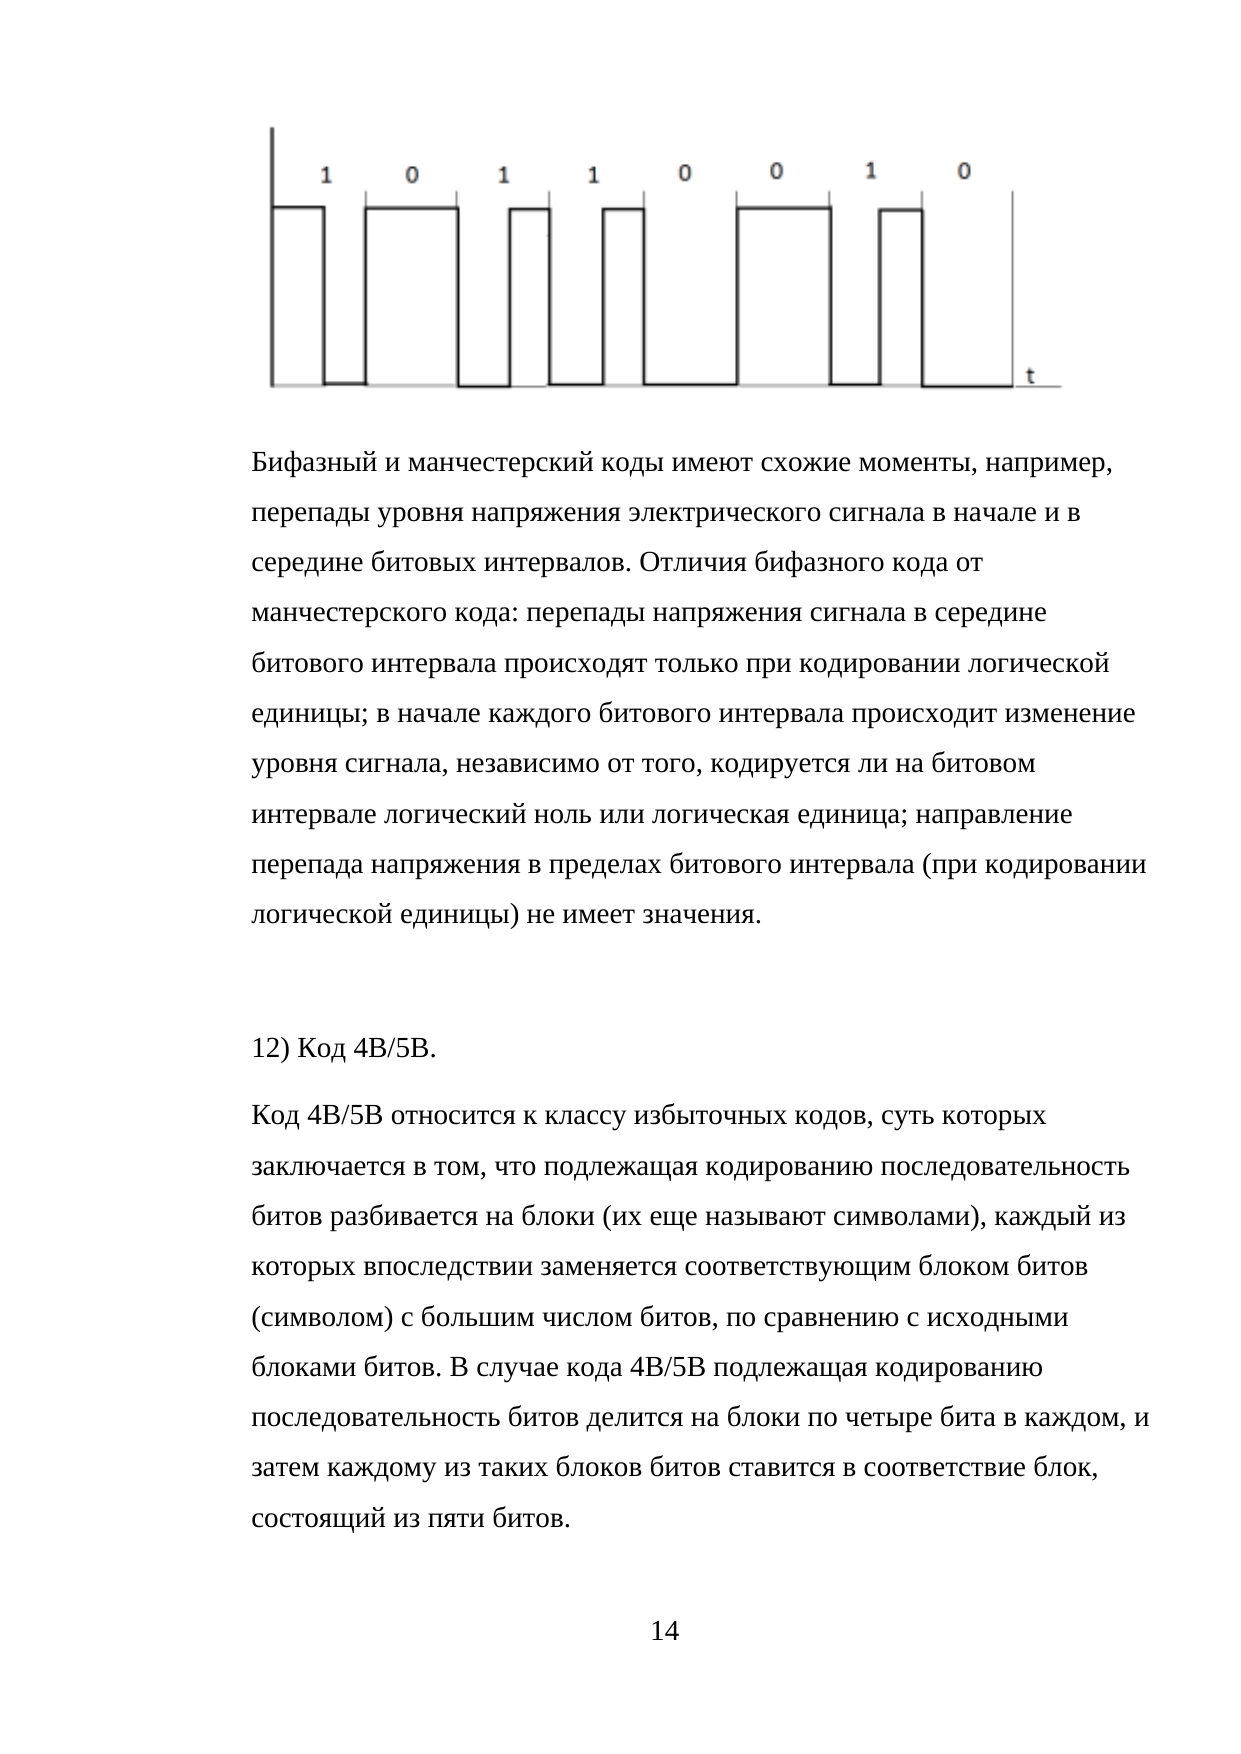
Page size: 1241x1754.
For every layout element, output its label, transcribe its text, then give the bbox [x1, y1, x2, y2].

text Бифазный и манчестерский коды имеют схожие моменты, например, перепады уровня напряжения электрического сигнала в начале и в середине битовых интервалов. Отличия бифазного кода от манчестерского кода: перепады напряжения сигнала в середине битового интервала происходят только при кодировании логической единицы; в начале каждого битового интервала происходит изменение уровня сигнала, независимо от того, кодируется ли на битовом интервале логический ноль или логическая единица; направление перепада напряжения в пределах битового интервала (при кодировании логической единицы) не имеет значения. [251, 444, 1152, 930]
picture [251, 118, 1080, 411]
text Код 4В/5В относится к классу избыточных кодов, суть которых заключается в том, что подлежащая кодированию последовательность битов разбивается на блоки (их еще называют символами), каждый из которых впоследствии заменяется соответствующим блоком битов (символом) с большим числом битов, по сравнению с исходными блоками битов. В случае кода 4В/5В подлежащая кодированию последовательность битов делится на блоки по четыре бита в каждом, и затем каждому из таких блоков битов ставится в соответствие блок, состоящий из пяти битов. [251, 1097, 1152, 1533]
text 12) Код 4B/5B. [251, 1030, 1152, 1064]
